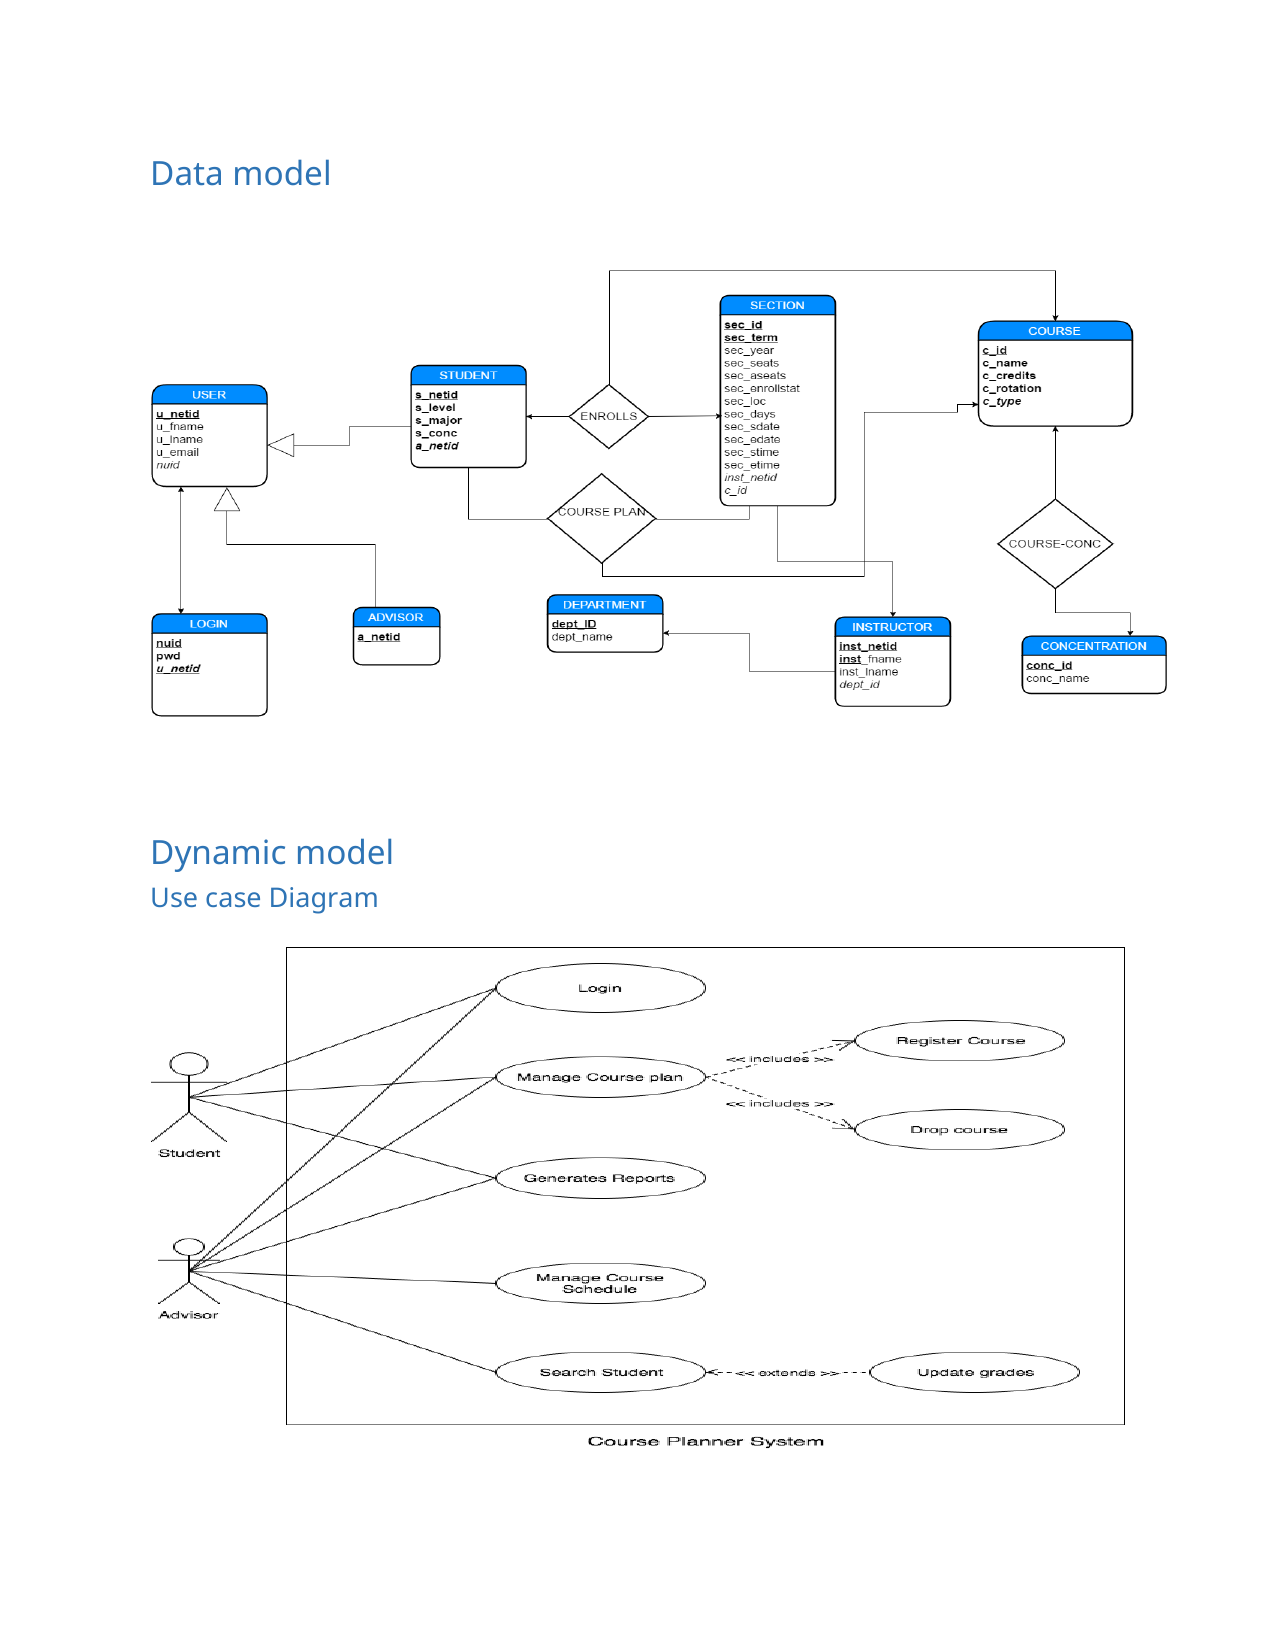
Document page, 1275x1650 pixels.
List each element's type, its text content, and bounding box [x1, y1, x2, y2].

subtitle Dynamic model [150, 829, 1125, 874]
subtitle Use case Diagram [150, 879, 1125, 916]
subtitle Data model [150, 150, 1125, 195]
